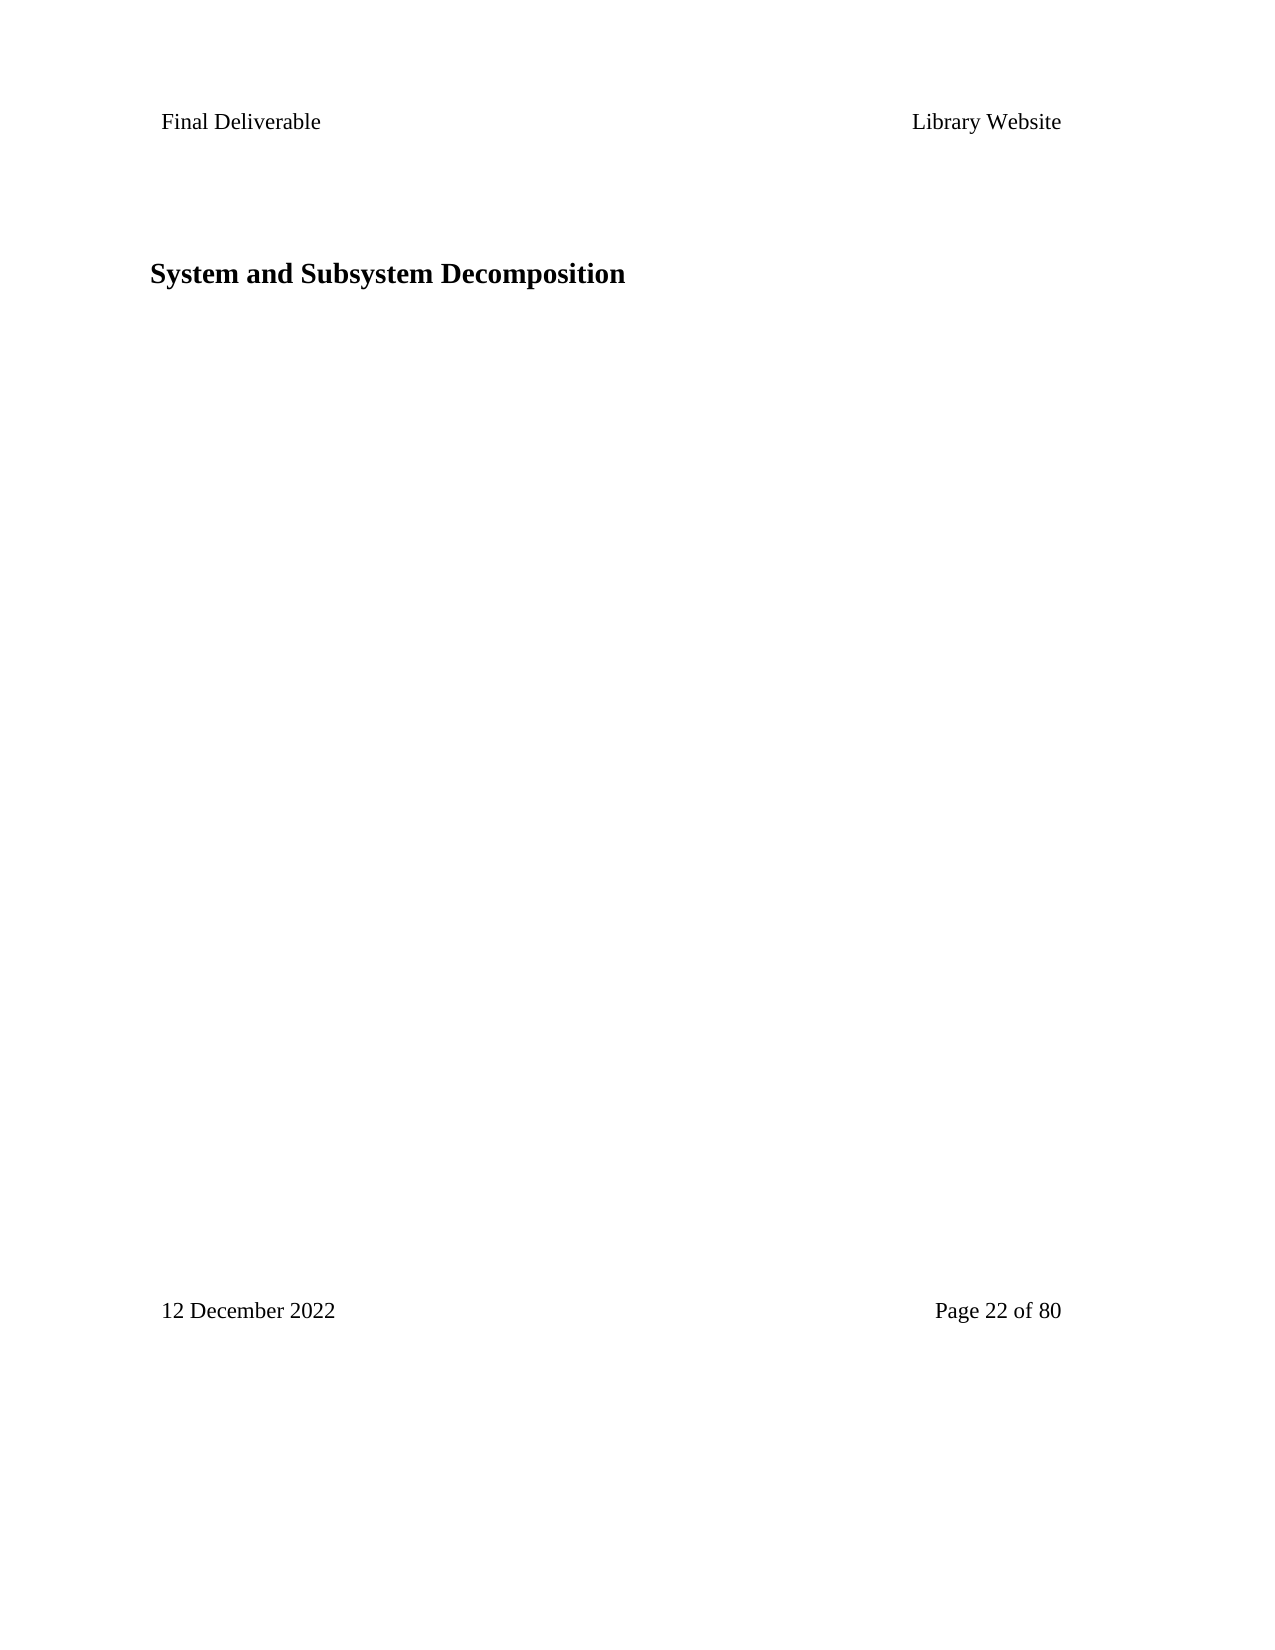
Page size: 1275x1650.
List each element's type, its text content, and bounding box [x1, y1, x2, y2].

subtitle System and Subsystem Decomposition [150, 257, 1125, 290]
